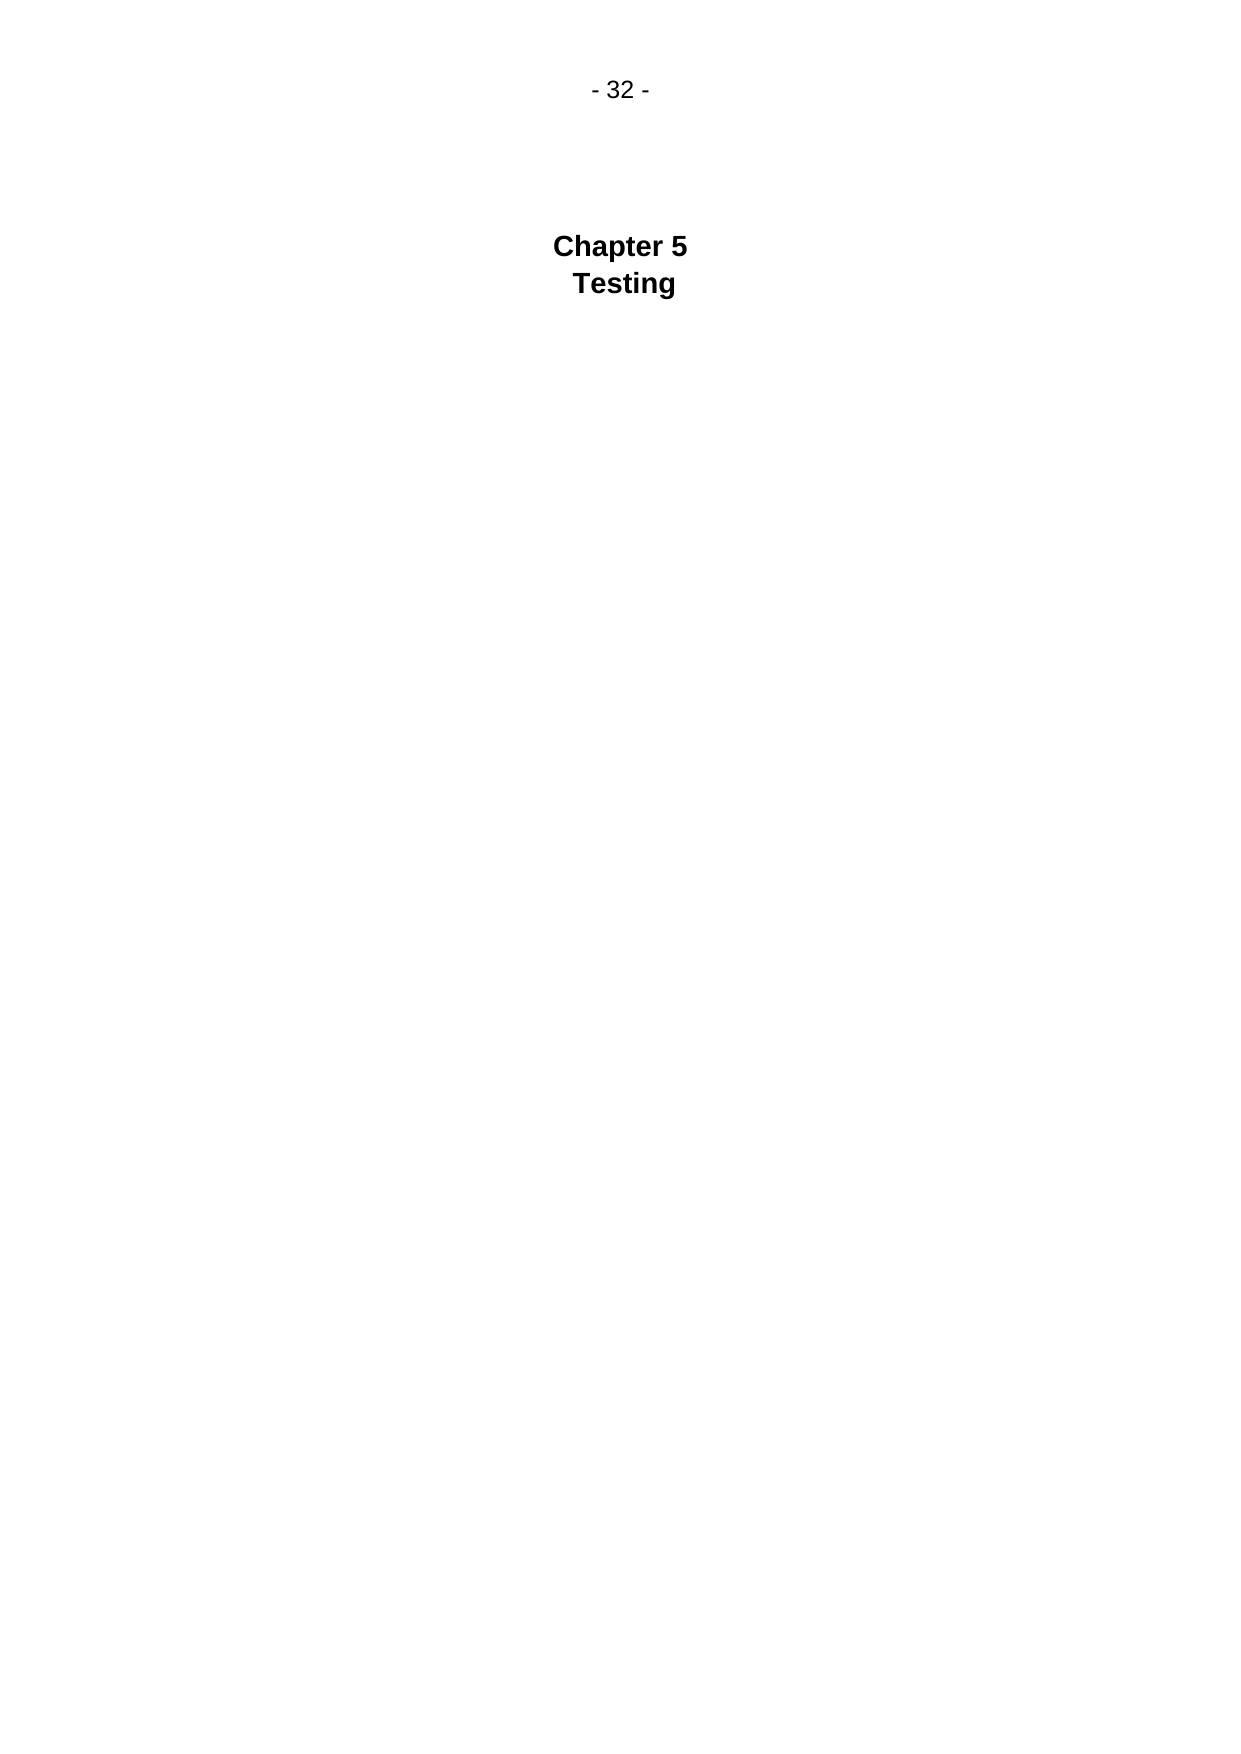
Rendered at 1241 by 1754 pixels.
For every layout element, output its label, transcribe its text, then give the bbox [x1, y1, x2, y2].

subtitle Chapter 5 Testing [150, 225, 1090, 300]
